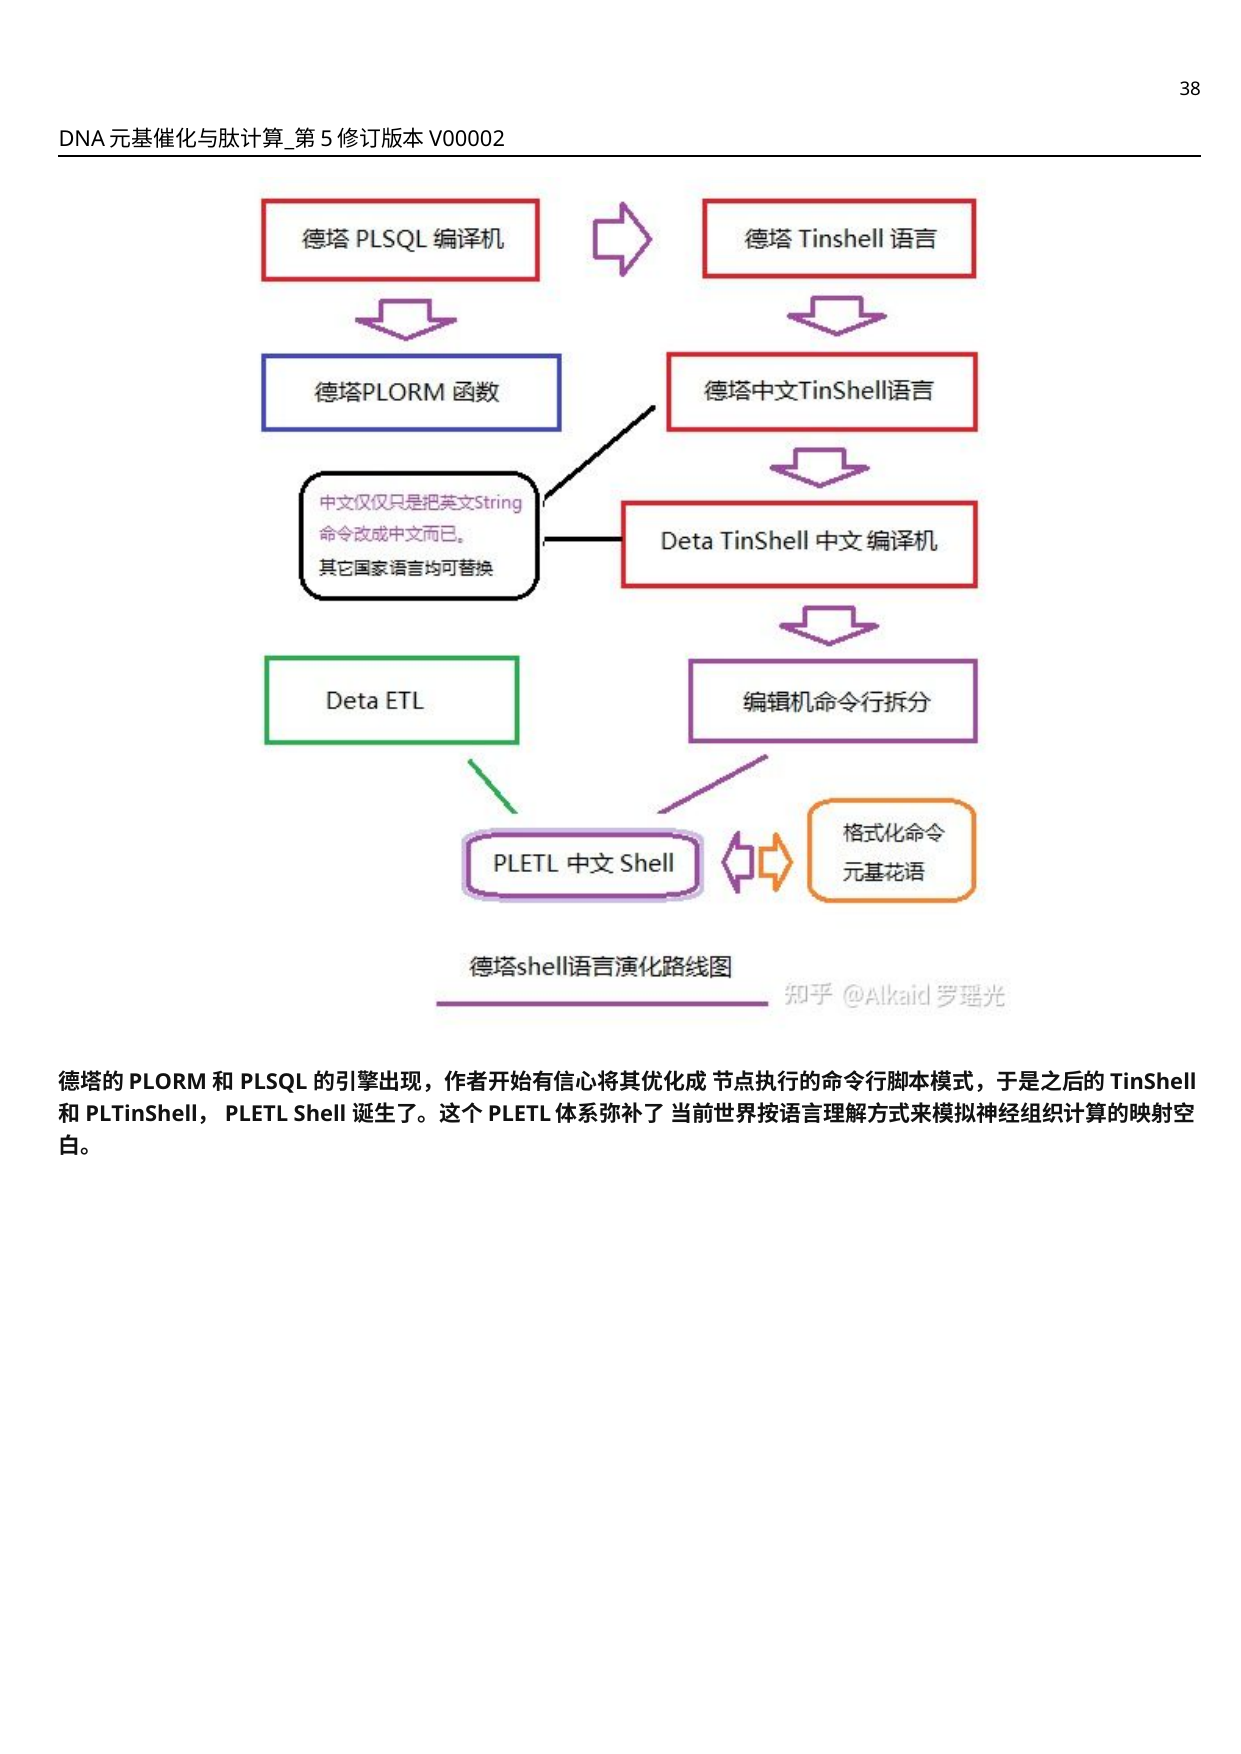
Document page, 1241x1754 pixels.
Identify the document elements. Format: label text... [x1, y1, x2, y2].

picture [235, 177, 1024, 1030]
text 德塔的PLORM 和 PLSQL 的引擎出现，作者开始有信心将其优化成 节点执行的命令行脚本模式，于是之后的TinShell 和 PLTinShell， PLETL Shell 诞生了。这个PLETL体系弥补了 当前世界按语言理解方式来模拟神经组织计算的映射空白。 [58, 1064, 1201, 1159]
